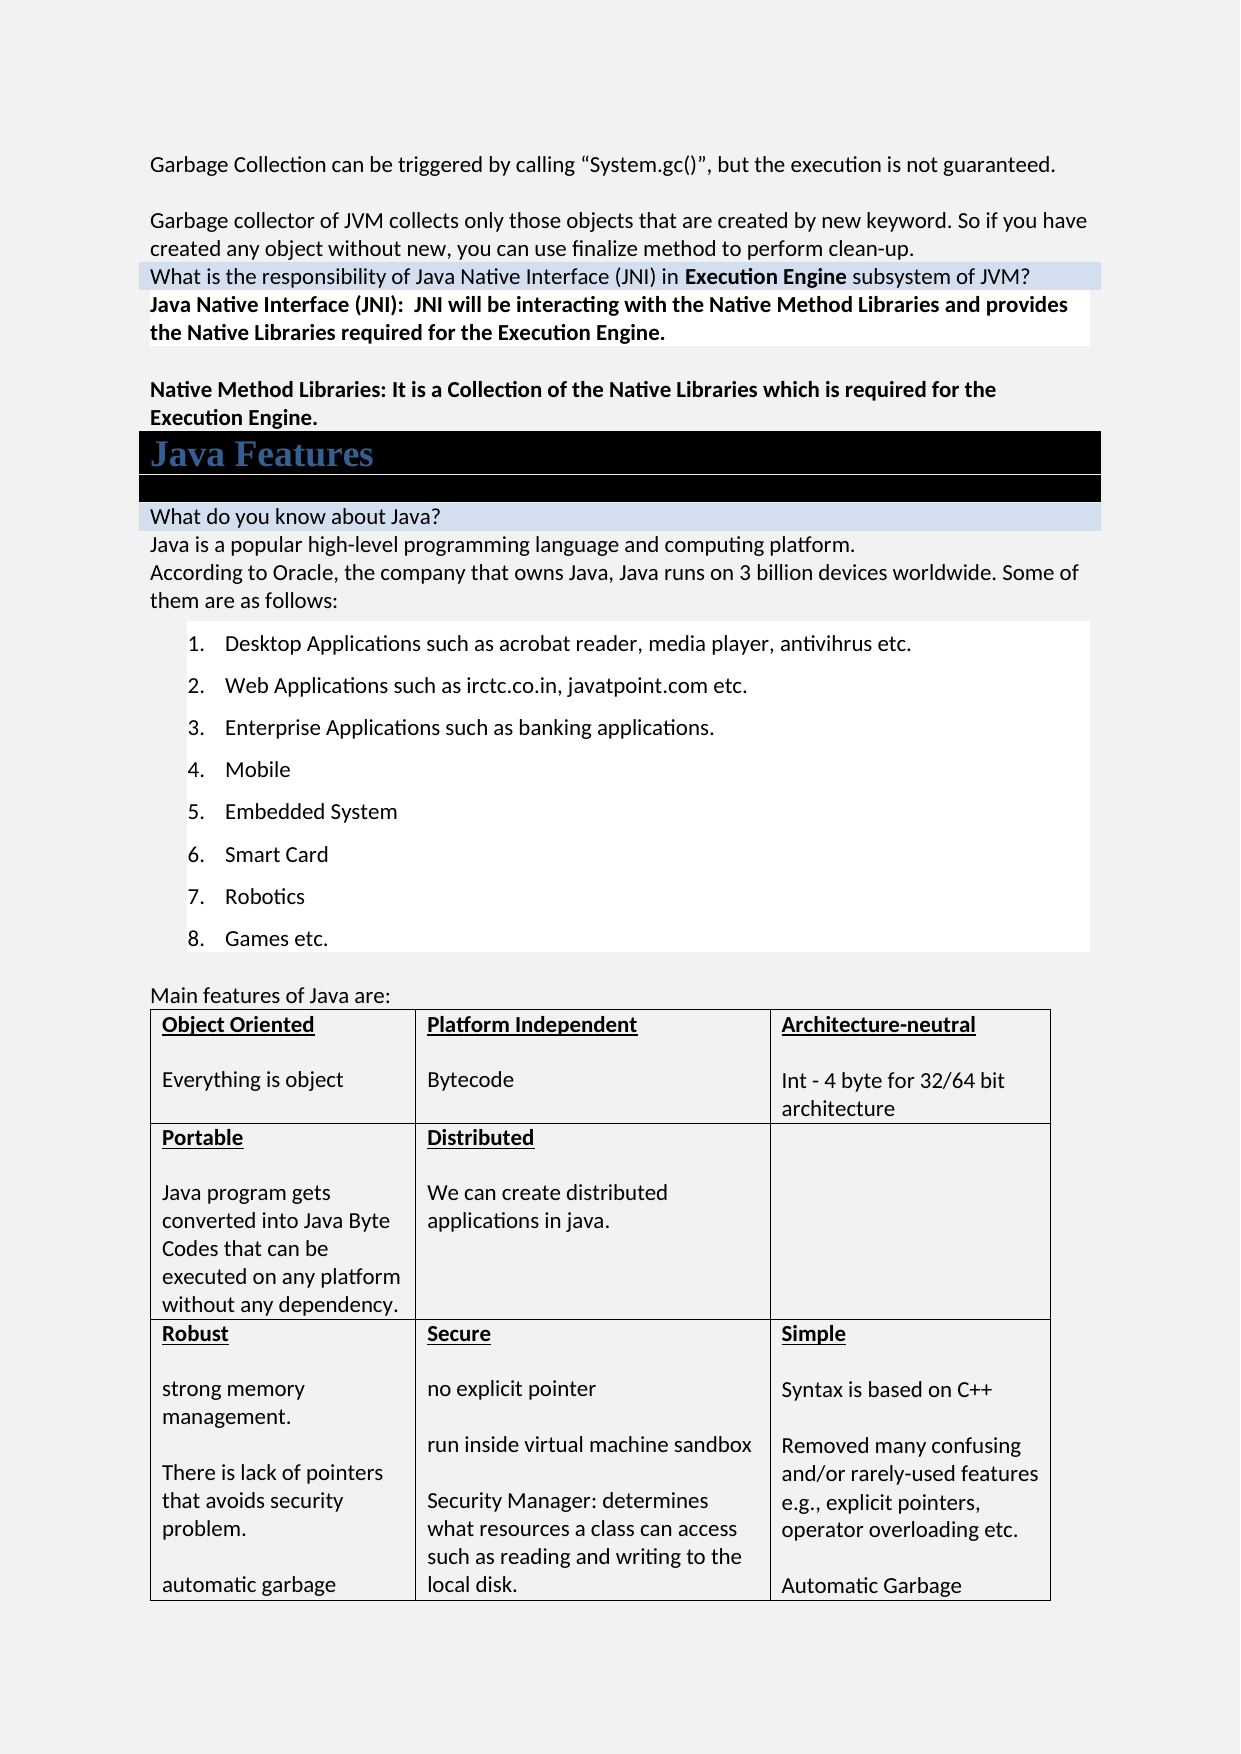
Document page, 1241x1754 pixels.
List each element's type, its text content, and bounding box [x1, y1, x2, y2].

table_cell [139, 150, 1101, 262]
table_cell Java Native Interface (JNI): JNI will be interacting with the Native Method Libraries and provides the Native Libraries required for the Execution Engine. Native Method Libraries: It is a Collection of the Native Libraries which is required for the Execution Engine. [139, 290, 1101, 431]
table_cell [139, 475, 1101, 502]
table_cell What do you know about Java? [139, 503, 1101, 531]
table_cell Java Features [139, 431, 1101, 474]
table_cell What is the responsibility of Java Native Interface (JNI) in Execution Engine subsystem of JVM? [139, 262, 1101, 290]
